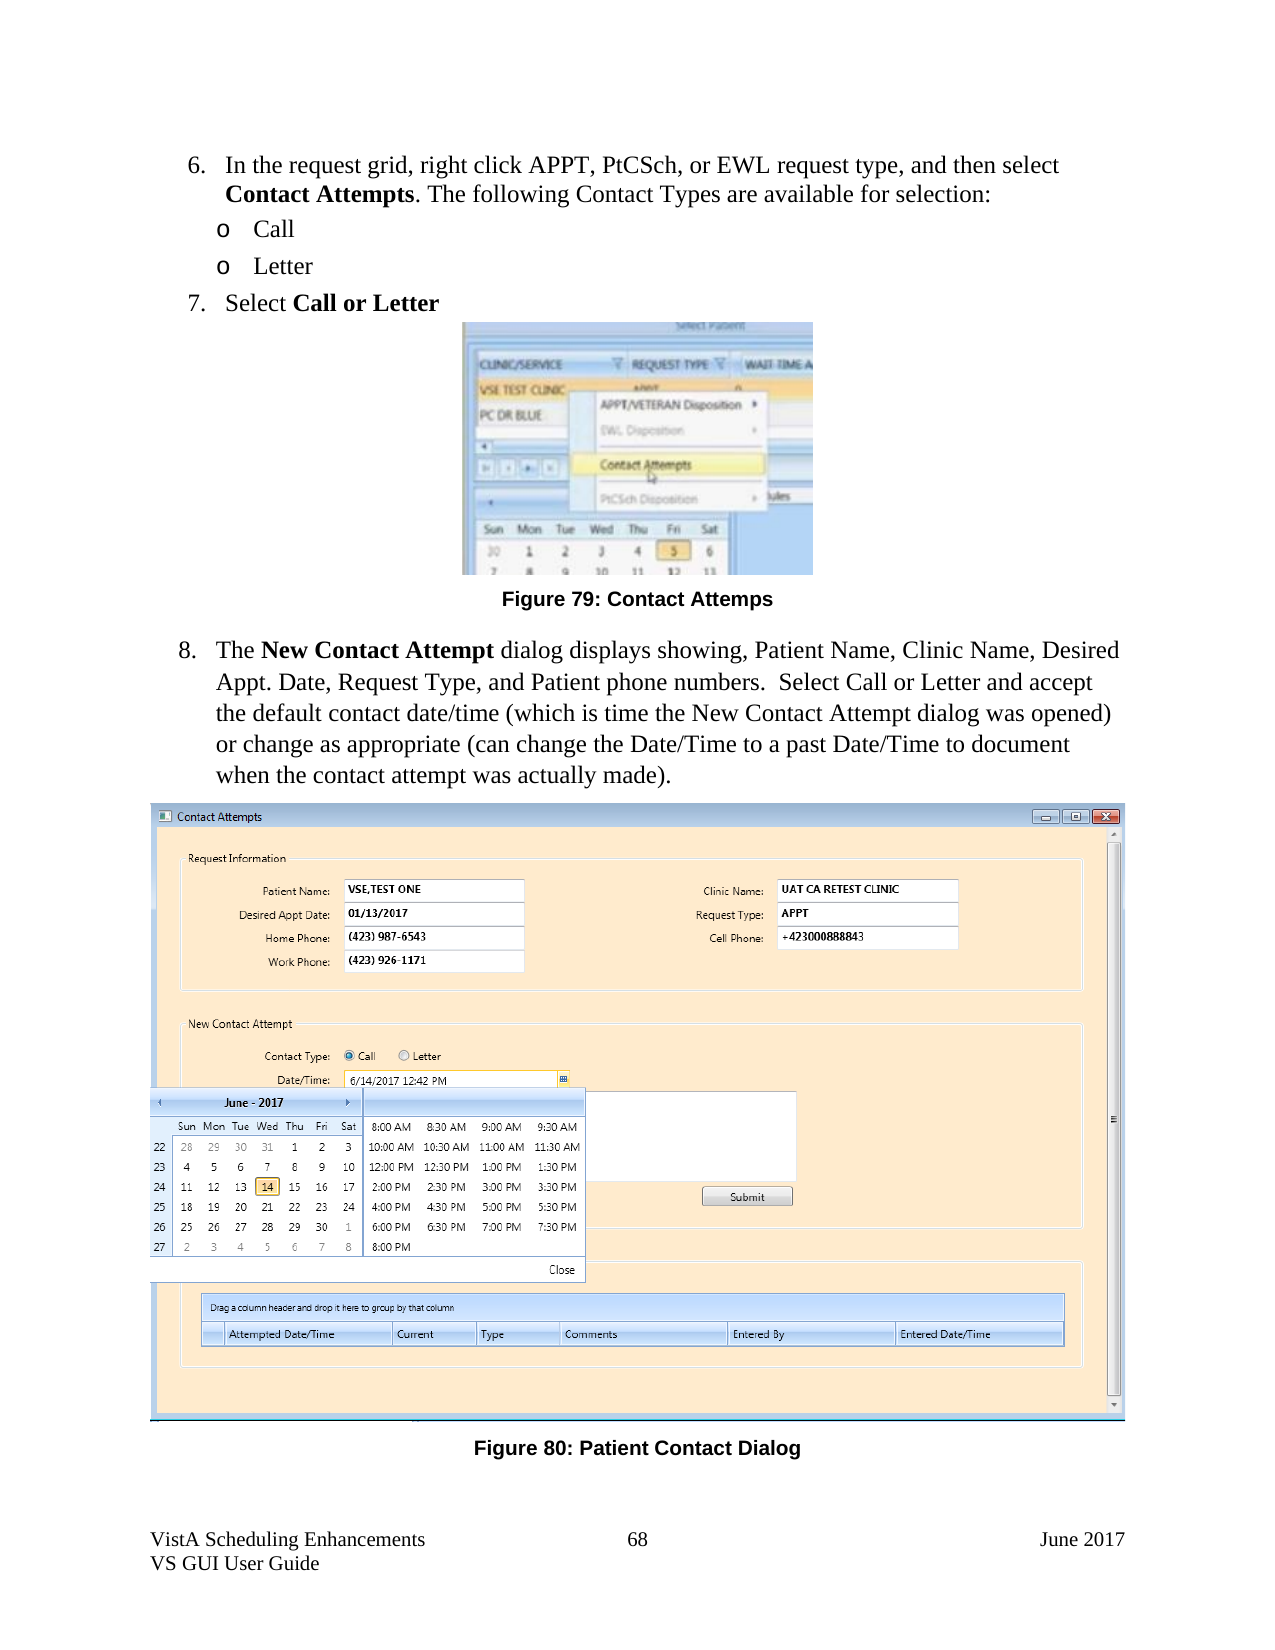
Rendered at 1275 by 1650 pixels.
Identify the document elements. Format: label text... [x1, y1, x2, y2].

text The New Contact Attempt dialog displays showing, Patient Name, Clinic Name, Desired Appt. Date, Request Type, and Patient phone numbers. Select Call or Letter and accept the default contact date/time (which is time the New Contact Attempt dialog was opened) or change as appropriate (can change the Date/Time to a past Date/Time to document when the contact attempt was actually made). [178, 636, 1125, 788]
list In the request grid, right click APPT, PtCSch, or EWL request type, and then select Contact Attempts. The following Contact Types are available for selection: [187, 150, 1125, 207]
text Figure 79: Contact Attemps [150, 587, 1125, 611]
picture [462, 322, 813, 575]
picture [150, 803, 1125, 1422]
text Letter [216, 251, 1125, 282]
text Figure 80: Patient Contact Dialog [150, 1436, 1125, 1460]
list Select Call or Letter [187, 288, 1125, 317]
text Call [216, 214, 1125, 244]
